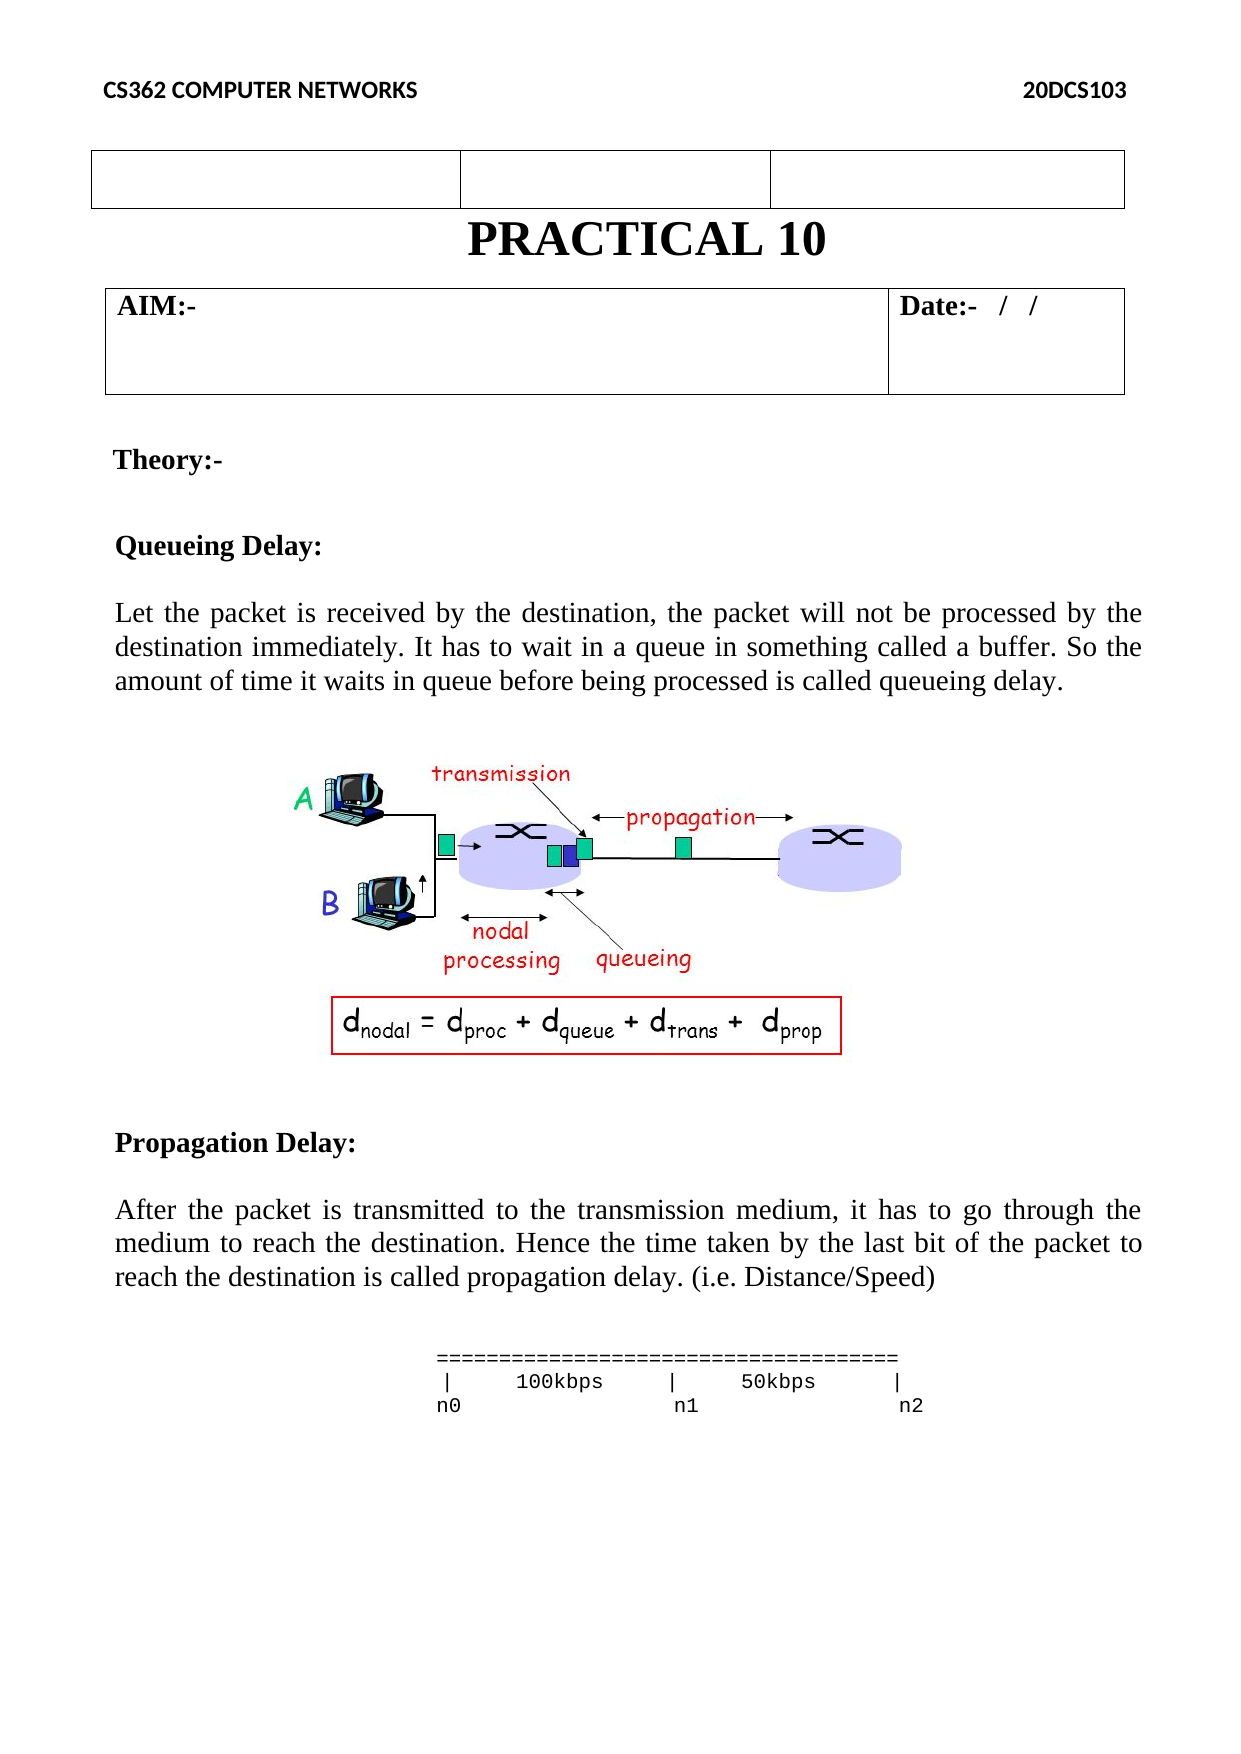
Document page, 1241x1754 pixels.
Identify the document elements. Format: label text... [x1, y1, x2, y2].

table_cell [461, 151, 770, 208]
picture [114, 753, 1055, 1063]
text Let the packet is received by the destination, the packet will not be processed by the destination immediately. It has to wait in a queue in something called a buffer. So the amount of time it waits in queue before being processed is called queueing delay. [114, 596, 1144, 696]
text Theory:- [112, 442, 1144, 476]
text PRACTICAL 10 [150, 209, 1144, 266]
table_header Date:- / / [889, 289, 1124, 394]
table_cell [92, 151, 460, 208]
text Queueing Delay: [114, 528, 1144, 562]
text After the packet is transmitted to the transmission medium, it has to go through the medium to reach the destination. Hence the time taken by the last bit of the packet to reach the destination is called propagation delay. (i.e. Distance/Speed) [114, 1192, 1144, 1292]
text | 100kbps | 50kbps | [114, 1371, 1144, 1395]
table_cell [771, 151, 1124, 208]
table_header AIM:- [106, 289, 888, 394]
text Propagation Delay: [114, 1125, 1144, 1158]
text n0 n1 n2 [114, 1395, 1144, 1418]
text ===================================== [114, 1347, 1144, 1371]
